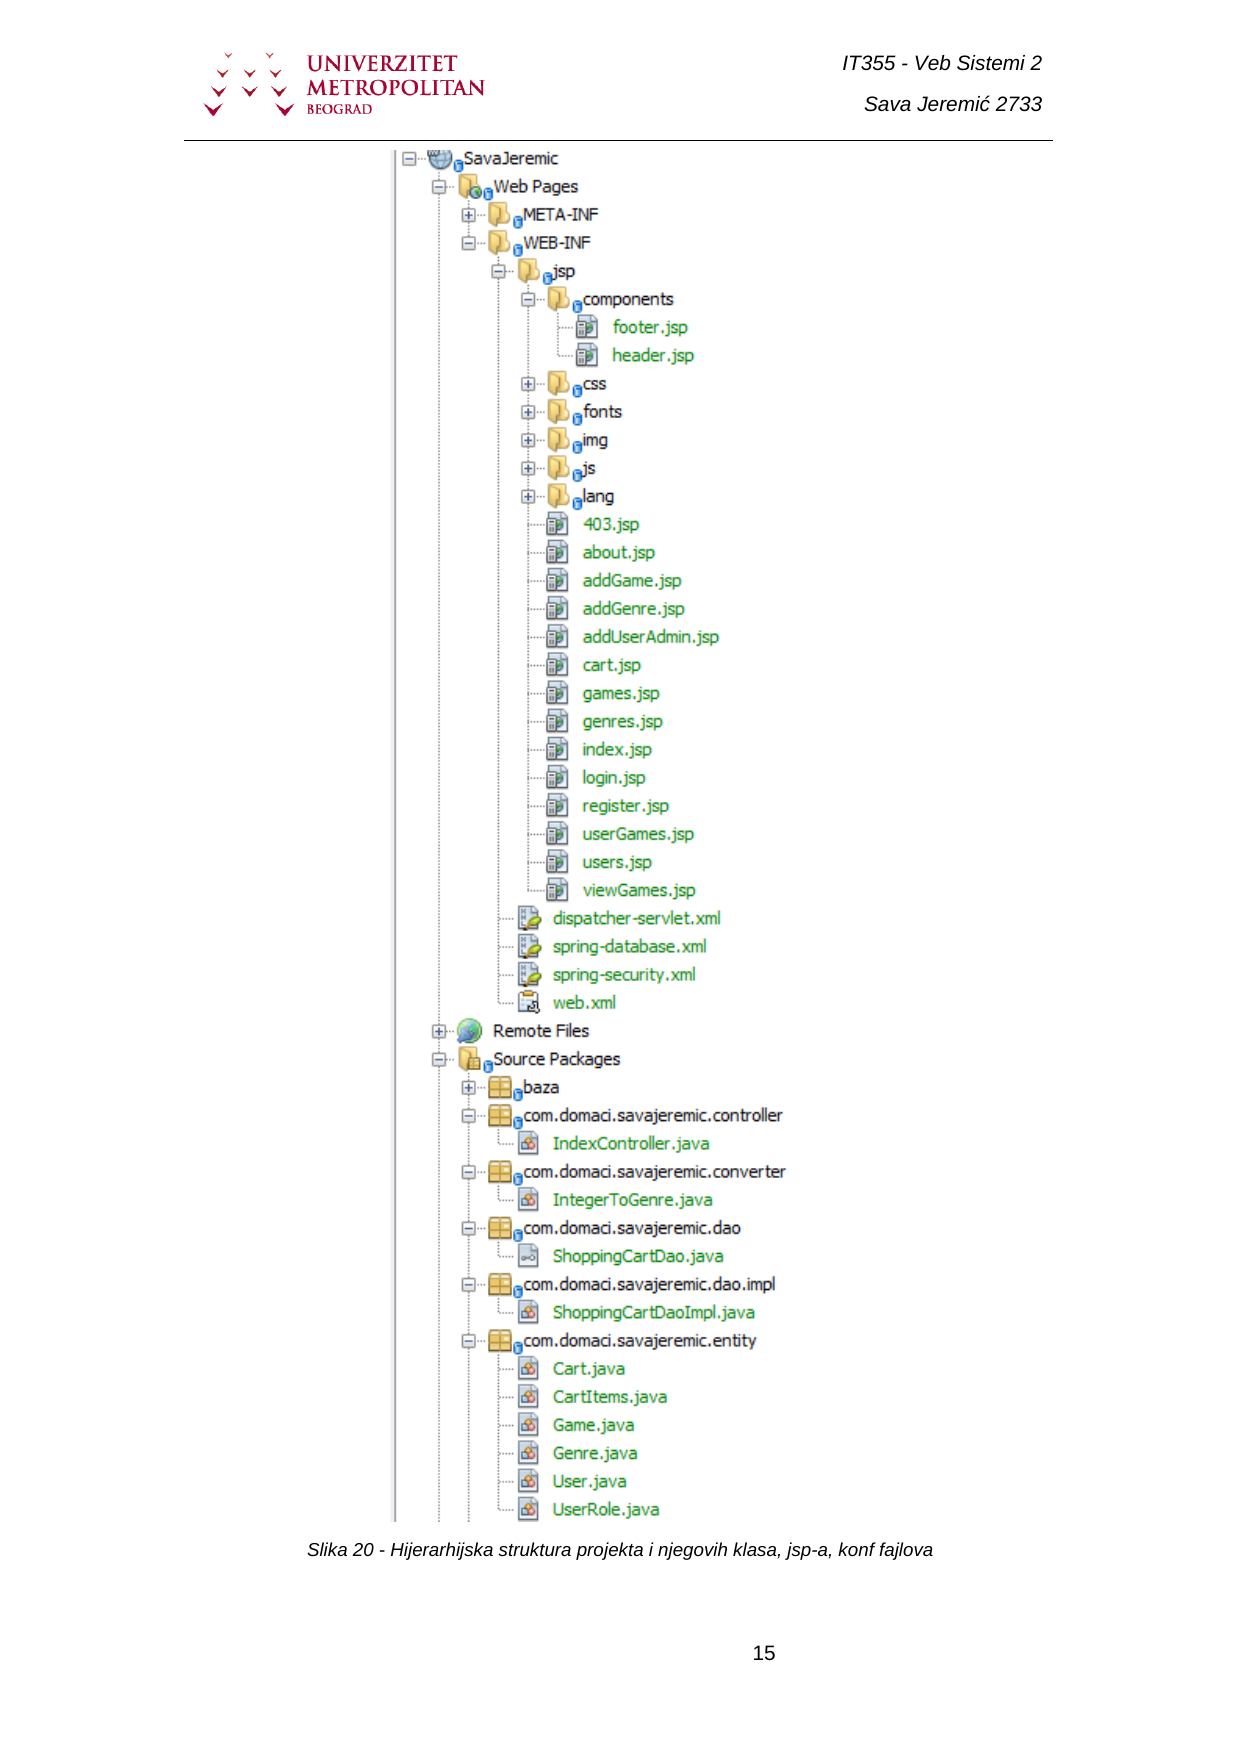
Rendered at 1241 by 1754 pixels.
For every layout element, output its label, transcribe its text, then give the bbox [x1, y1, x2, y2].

picture [194, 43, 494, 124]
picture [390, 150, 850, 1522]
text Slika 20 - Hijerarhijska struktura projekta i njegovih klasa, jsp-a, konf fajlova [187, 1539, 1053, 1560]
